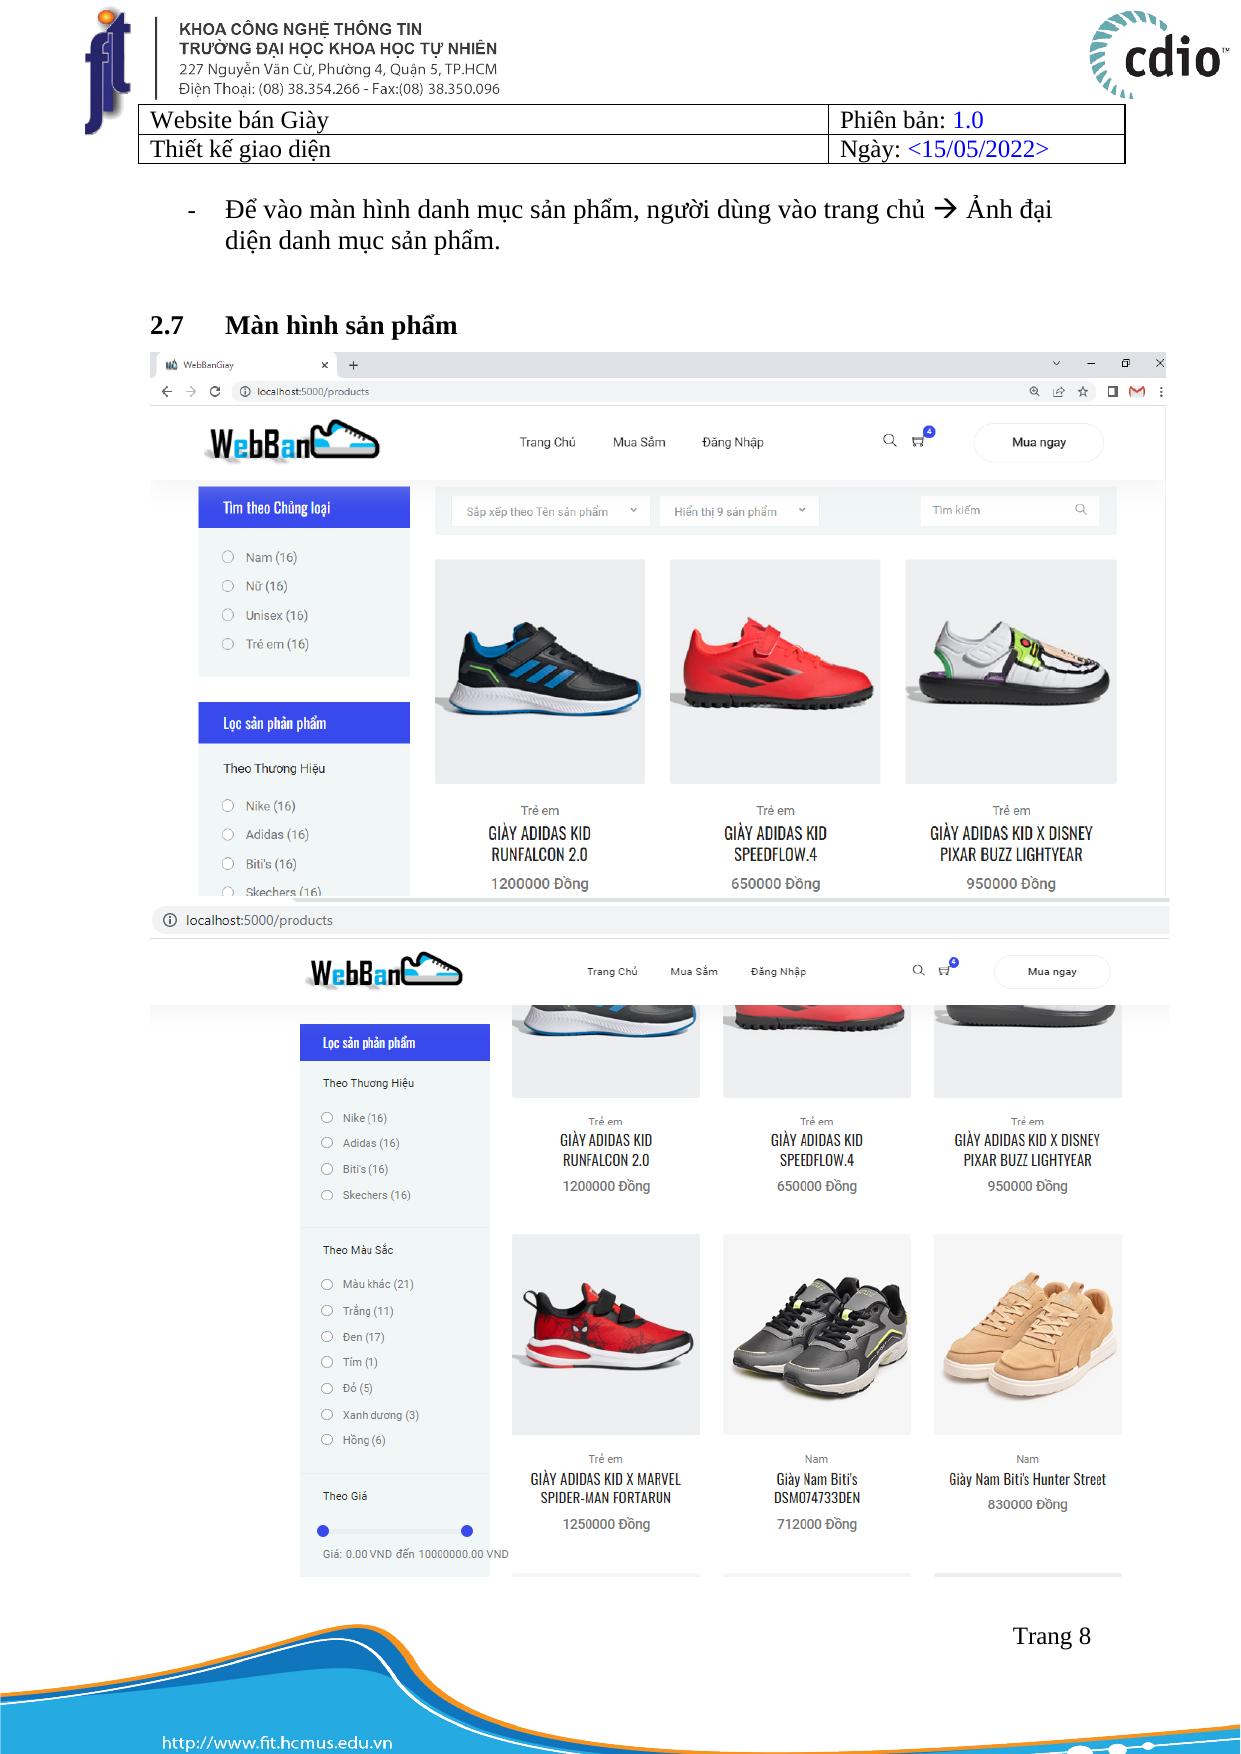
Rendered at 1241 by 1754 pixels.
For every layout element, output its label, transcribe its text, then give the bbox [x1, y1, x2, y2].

list Để vào màn hình danh mục sản phẩm, người dùng vào trang chủ Ảnh đại diện danh mục sản phẩm. [187, 193, 1090, 256]
picture [150, 352, 1166, 896]
picture [829, 135, 1124, 159]
picture [829, 105, 1124, 134]
picture [139, 135, 828, 159]
picture [61, 0, 1241, 159]
picture [0, 1621, 1241, 1754]
subtitle Màn hình sản phẩm [150, 309, 1090, 340]
picture [139, 105, 828, 134]
picture [150, 898, 1170, 1577]
